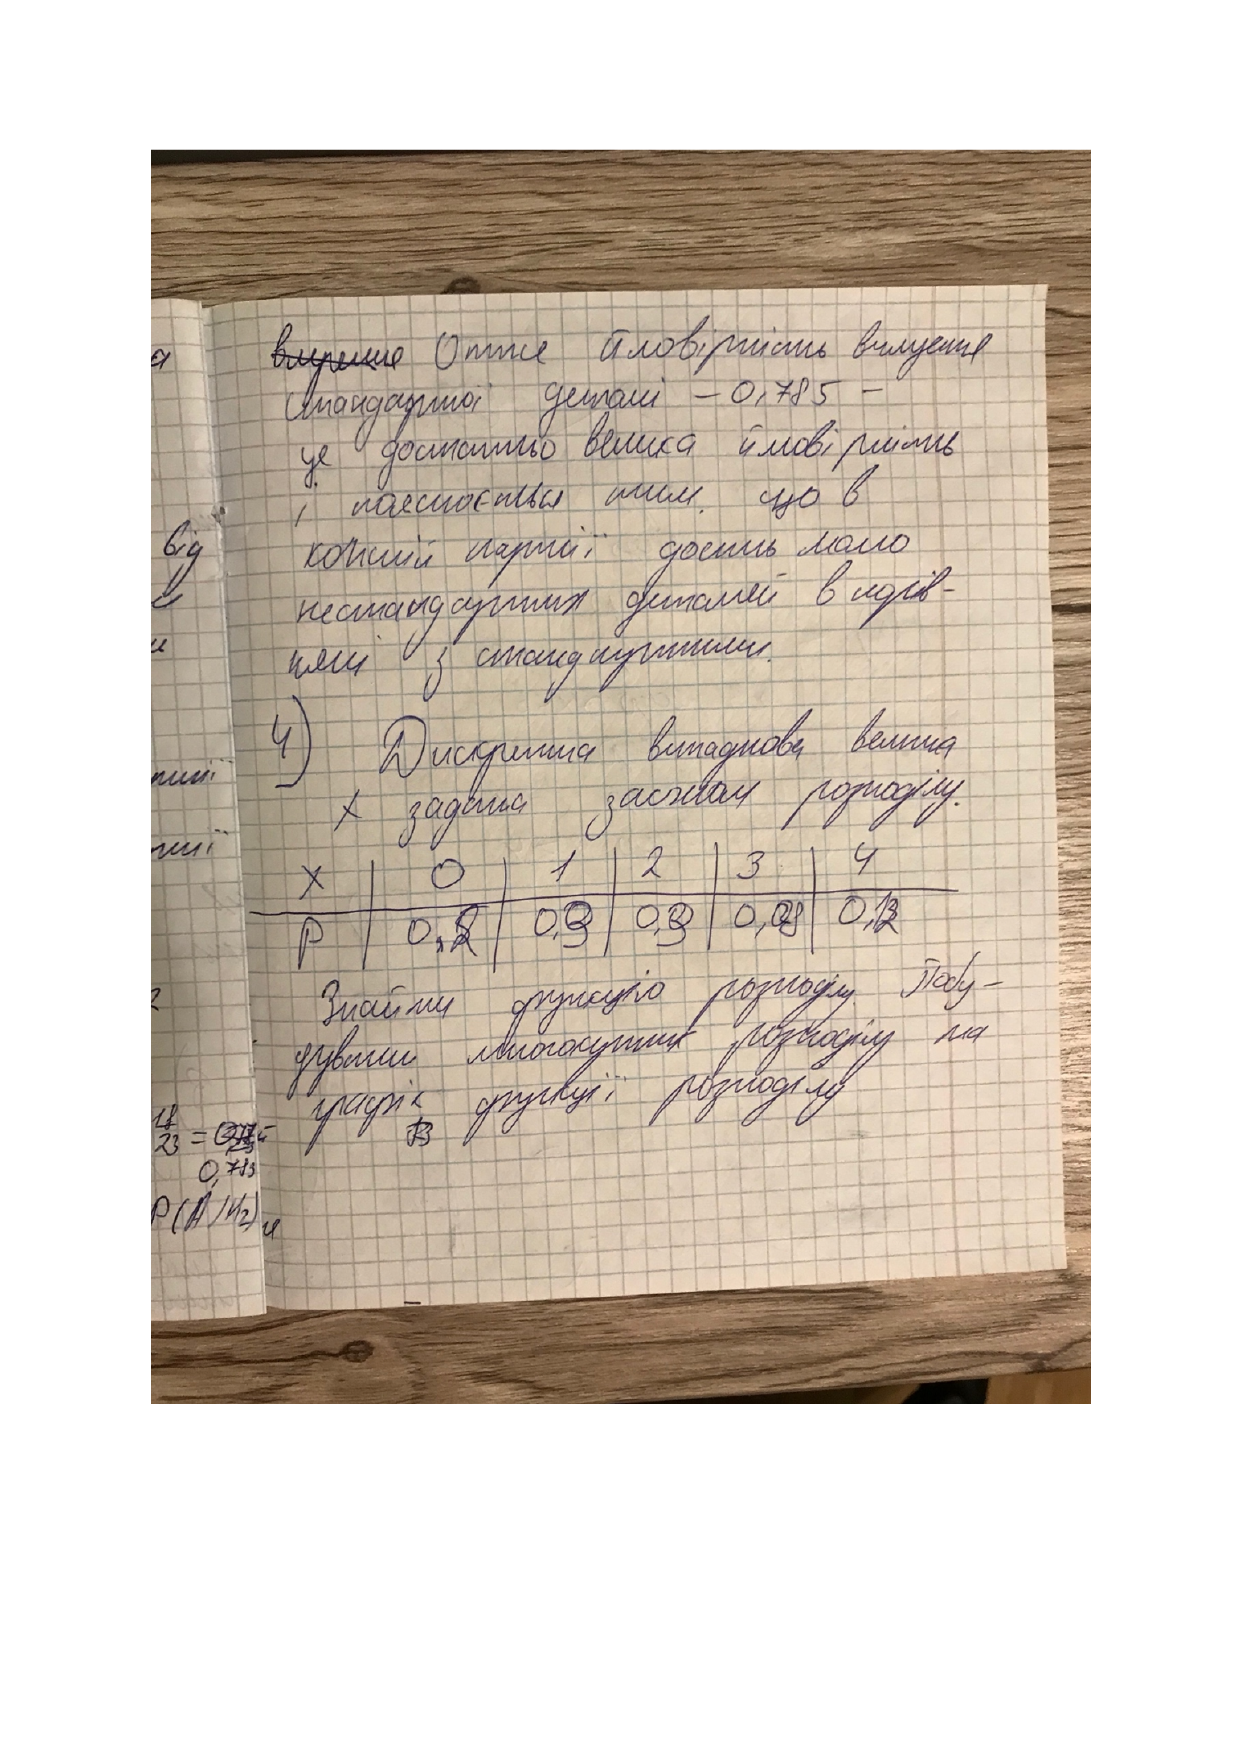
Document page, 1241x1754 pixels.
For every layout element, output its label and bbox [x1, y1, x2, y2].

picture [152, 151, 1091, 1403]
